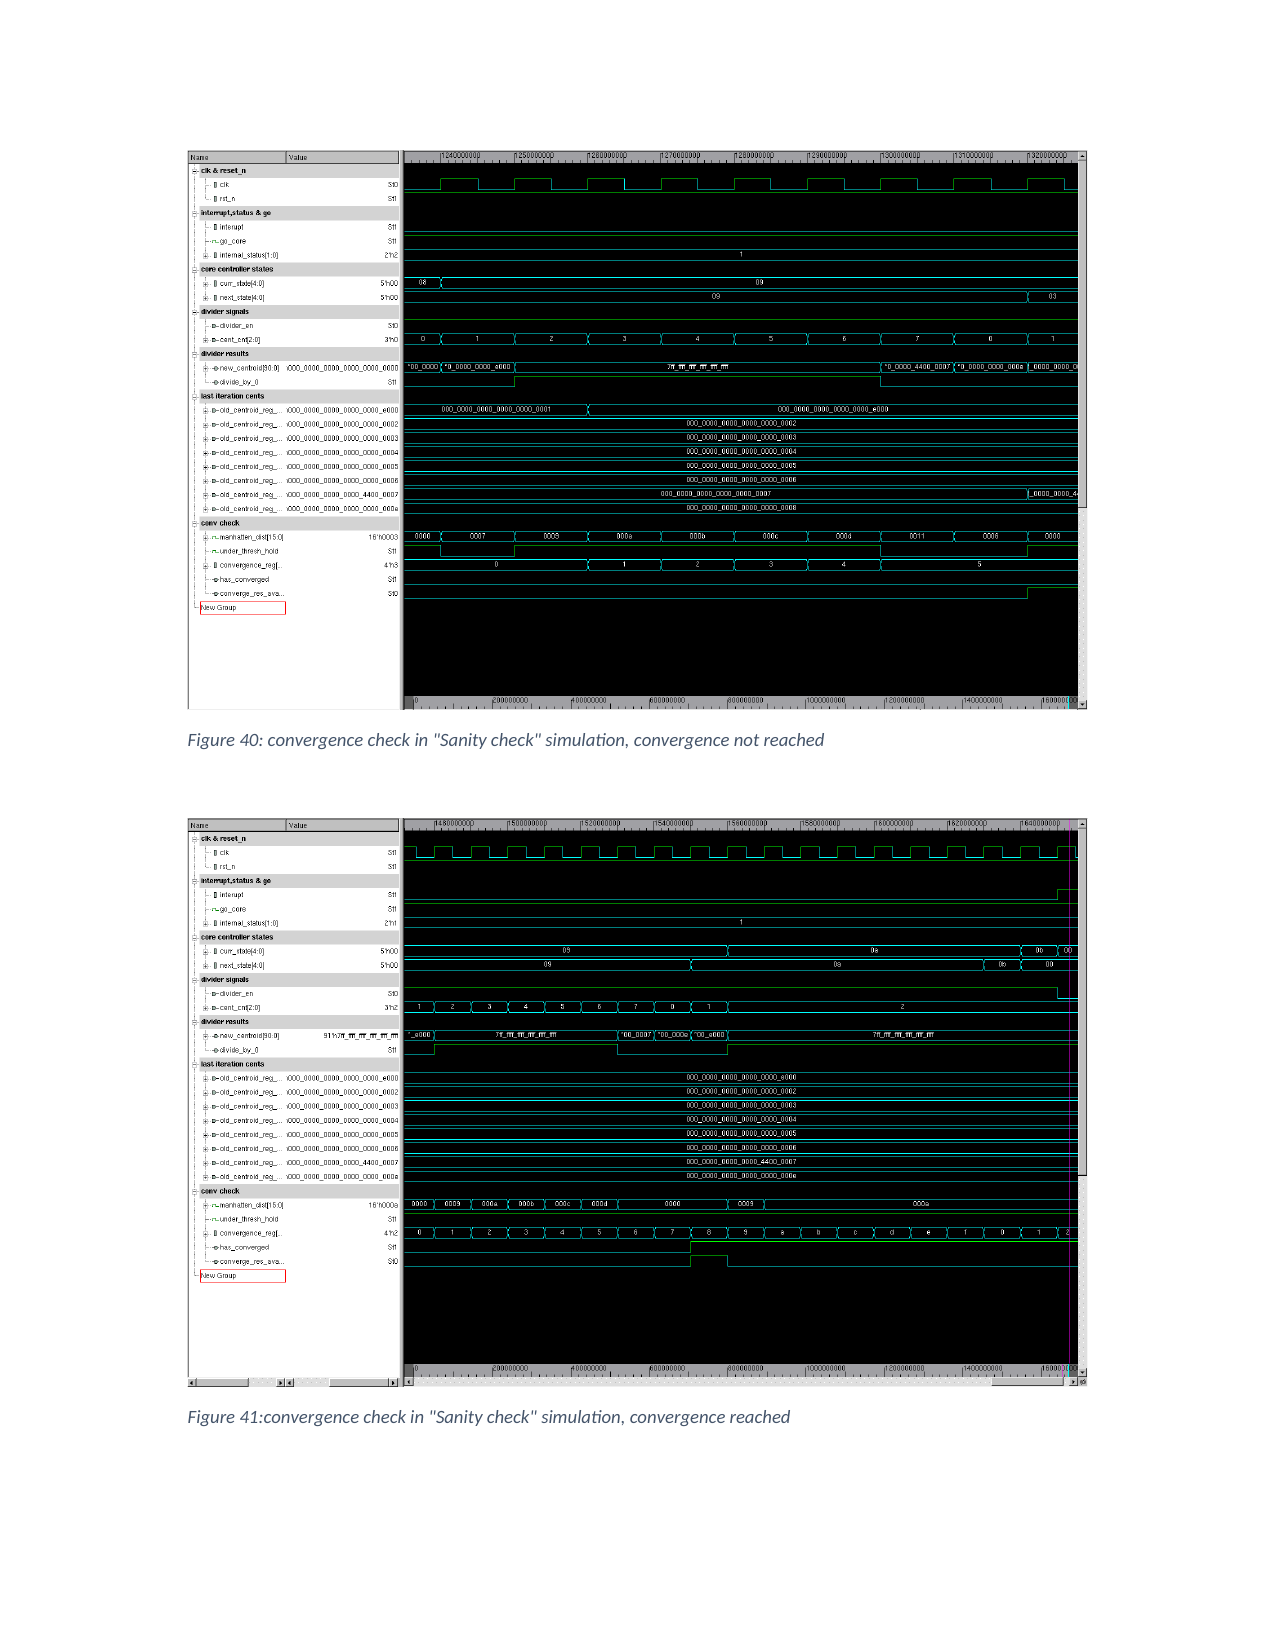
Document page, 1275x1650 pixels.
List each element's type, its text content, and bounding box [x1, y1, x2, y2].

picture [187, 150, 1088, 710]
picture [187, 818, 1088, 1387]
text Figure 41:convergence check in "Sanity check" simulation, convergence reached [187, 1405, 1087, 1428]
text Figure 40: convergence check in "Sanity check" simulation, convergence not reached [187, 728, 1087, 751]
